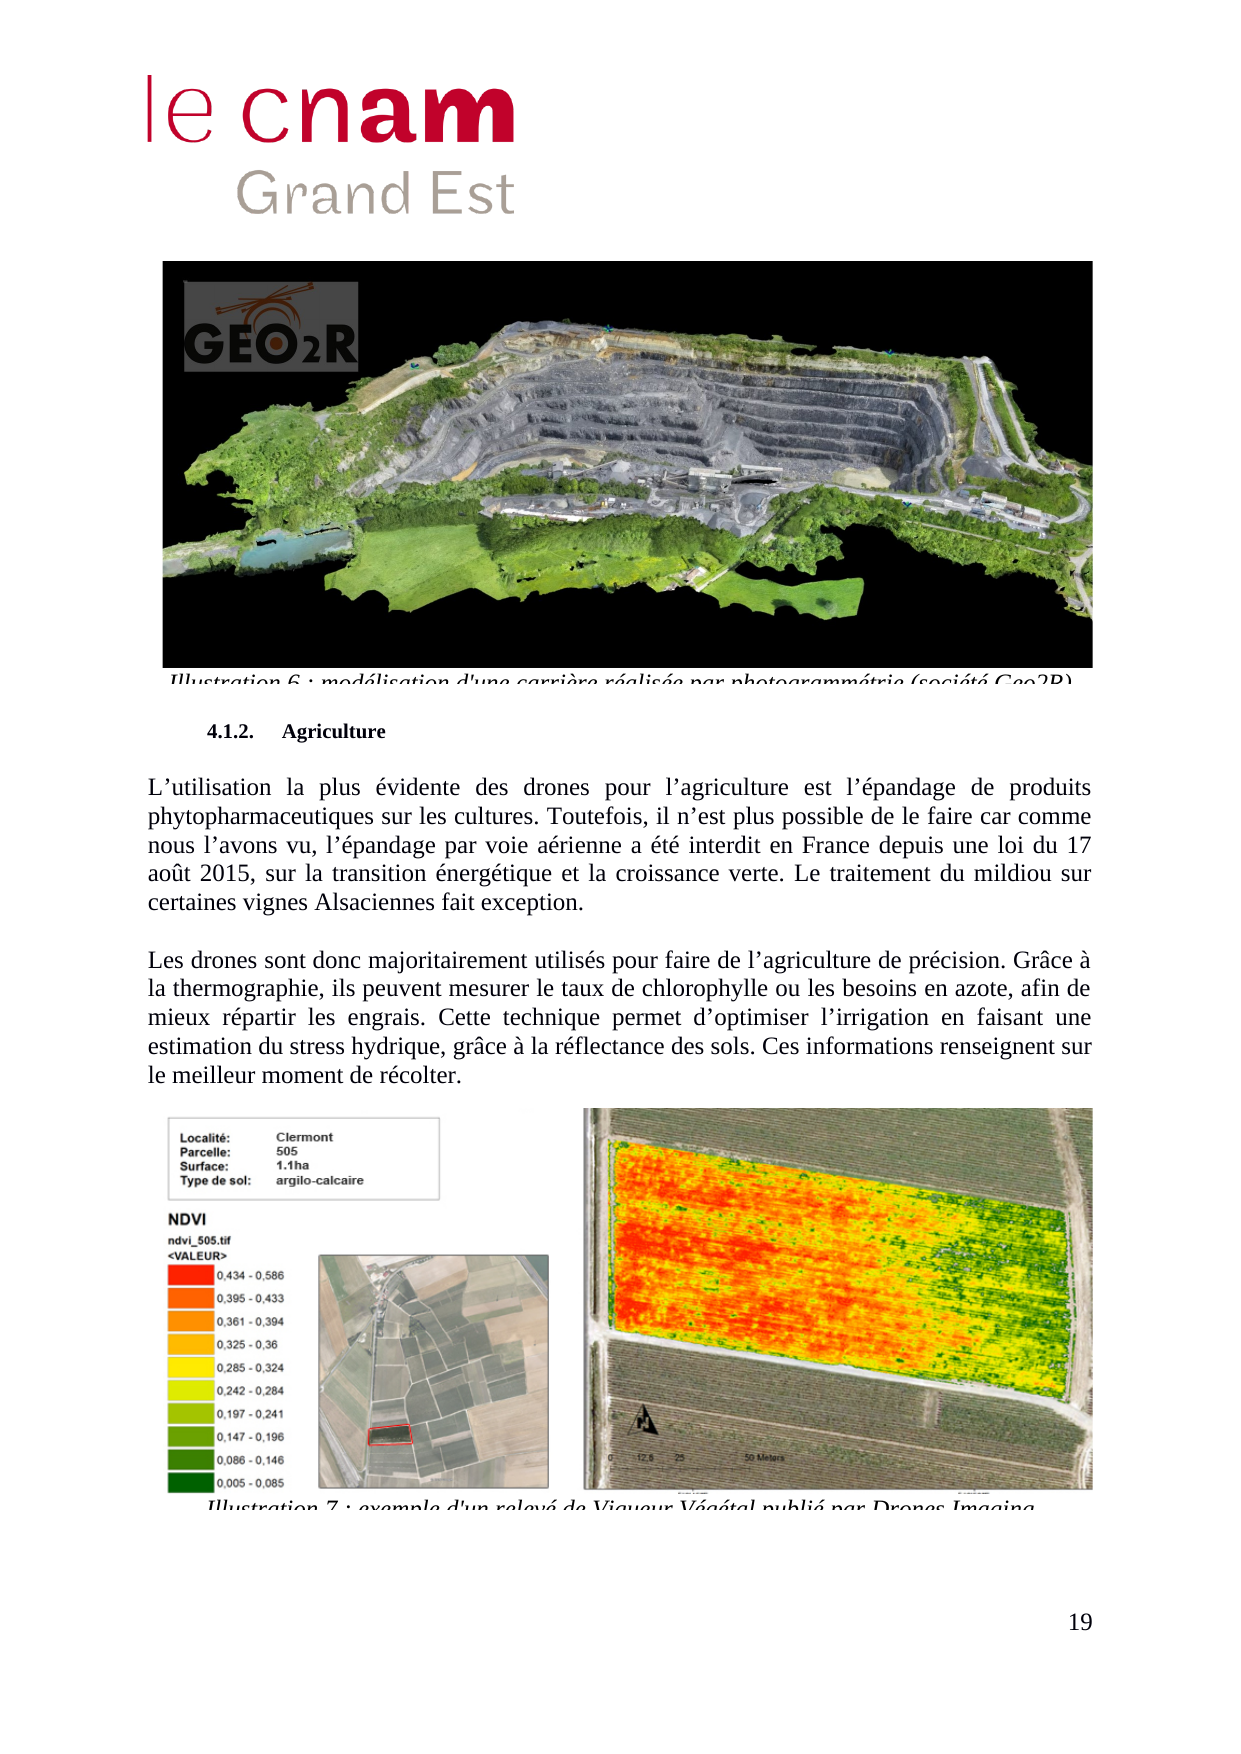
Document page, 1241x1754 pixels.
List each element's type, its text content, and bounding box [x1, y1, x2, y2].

subtitle Agriculture [207, 719, 1092, 743]
picture [162, 1108, 1093, 1494]
picture [147, 75, 514, 214]
text L’utilisation la plus évidente des drones pour l’agriculture est l’épandage de produits phytopharmaceutiques sur les cultures. Toutefois, il n’est plus possible de le faire car comme nous l’avons vu, l’épandage par voie aérienne a été interdit en France depuis une loi du 17 août 2015, sur la transition énergétique et la croissance verte. Le traitement du mildiou sur certaines vignes Alsaciennes fait exception. [148, 772, 1092, 916]
picture [162, 261, 1093, 668]
text Les drones sont donc majoritairement utilisés pour faire de l’agriculture de précision. Grâce à la thermographie, ils peuvent mesurer le taux de chlorophylle ou les besoins en azote, afin de mieux répartir les engrais. Cette technique permet d’optimiser l’irrigation en faisant une estimation du stress hydrique, grâce à la réflectance des sols. Ces informations renseignent sur le meilleur moment de récolter. [148, 945, 1092, 1088]
